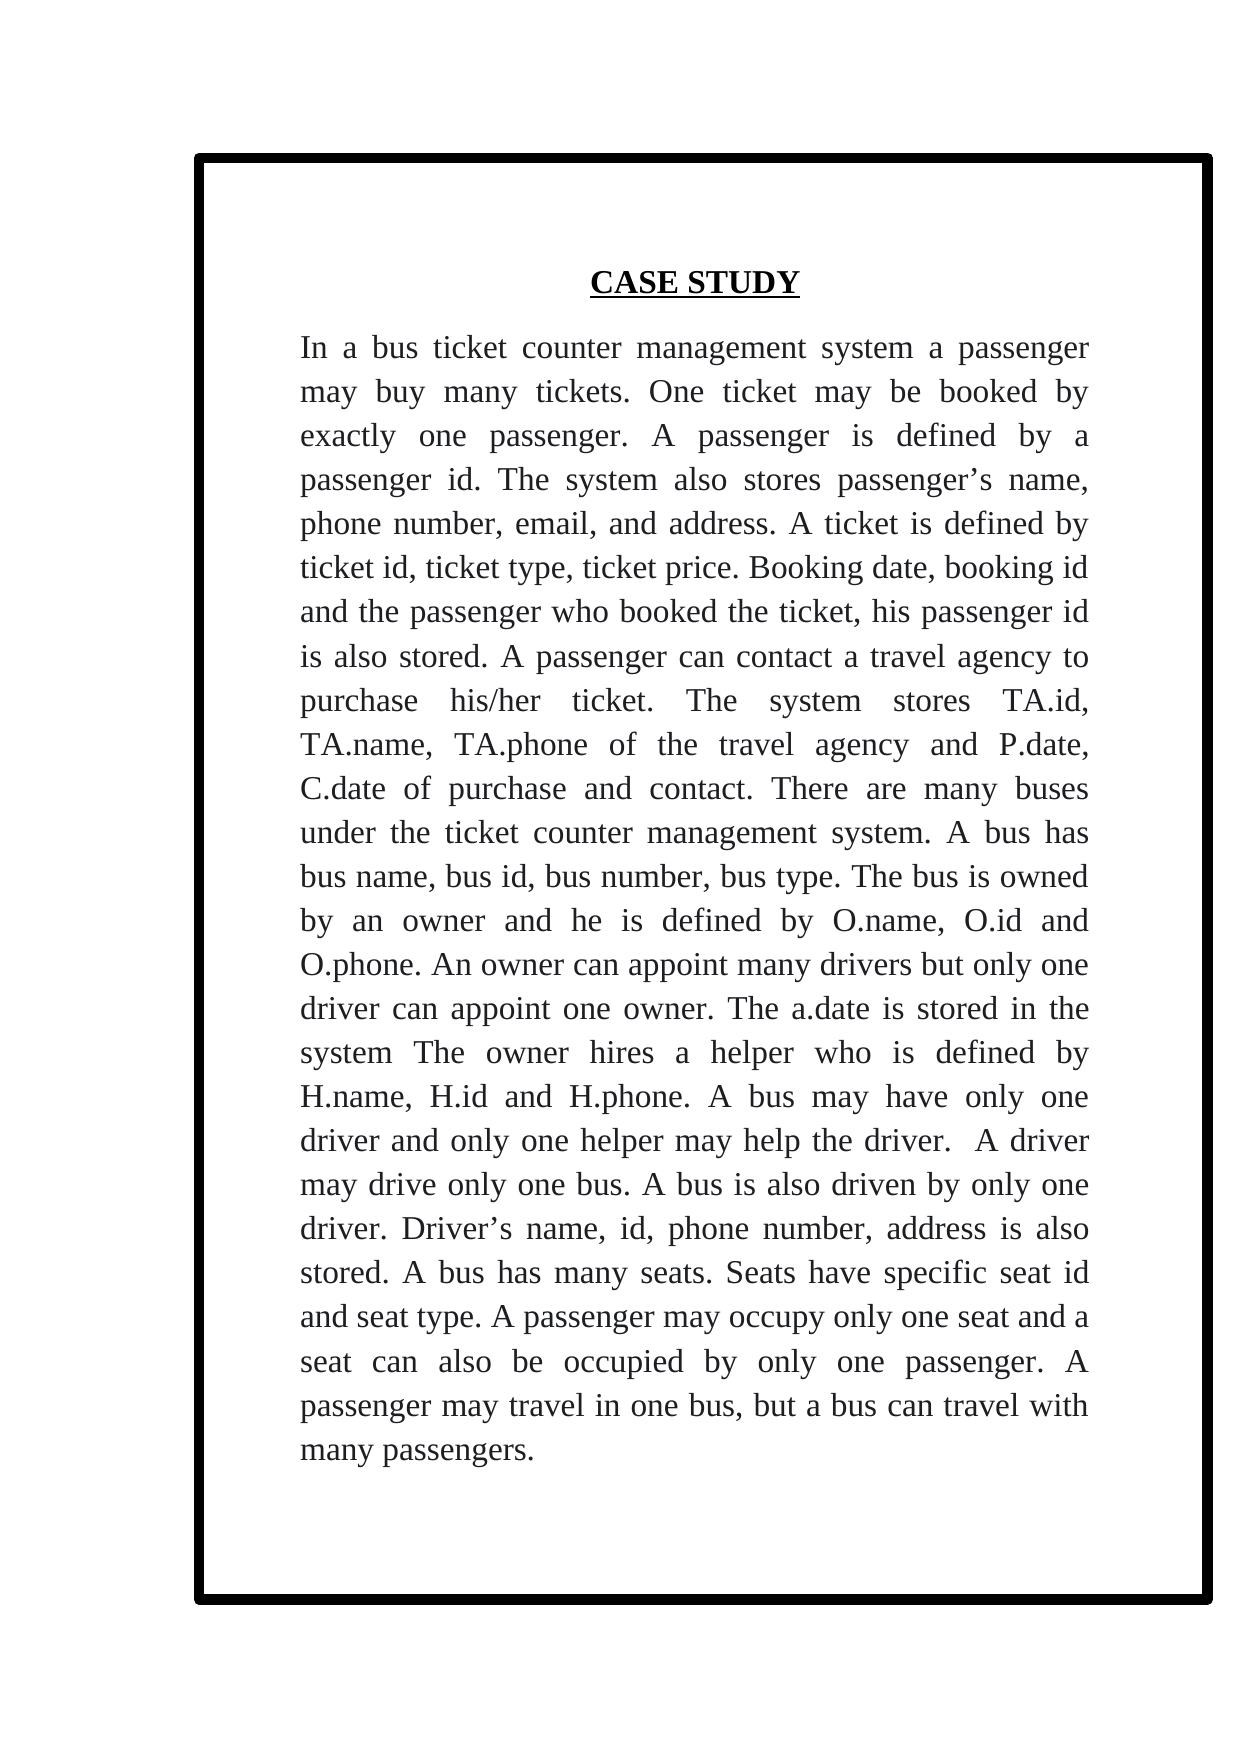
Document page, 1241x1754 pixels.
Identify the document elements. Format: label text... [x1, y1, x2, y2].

text CASE STUDY [300, 262, 1090, 301]
text In a bus ticket counter management system a passenger may buy many tickets. One ticket may be booked by exactly one passenger. A passenger is defined by a passenger id. The system also stores passenger’s name, phone number, email, and address. A ticket is defined by ticket id, ticket type, ticket price. Booking date, booking id and the passenger who booked the ticket, his passenger id is also stored. A passenger can contact a travel agency to purchase his/her ticket. The system stores TA.id, TA.name, TA.phone of the travel agency and P.date, C.date of purchase and contact. There are many buses under the ticket counter management system. A bus has bus name, bus id, bus number, bus type. The bus is owned by an owner and he is defined by O.name, O.id and O.phone. An owner can appoint many drivers but only one driver can appoint one owner. The a.date is stored in the system The owner hires a helper who is defined by H.name, H.id and H.phone. A bus may have only one driver and only one helper may help the driver. A driver may drive only one bus. A bus is also driven by only one driver. Driver’s name, id, phone number, address is also stored. A bus has many seats. Seats have specific seat id and seat type. A passenger may occupy only one seat and a seat can also be occupied by only one passenger. A passenger may travel in one bus, but a bus can travel with many passengers. [300, 327, 1090, 1467]
